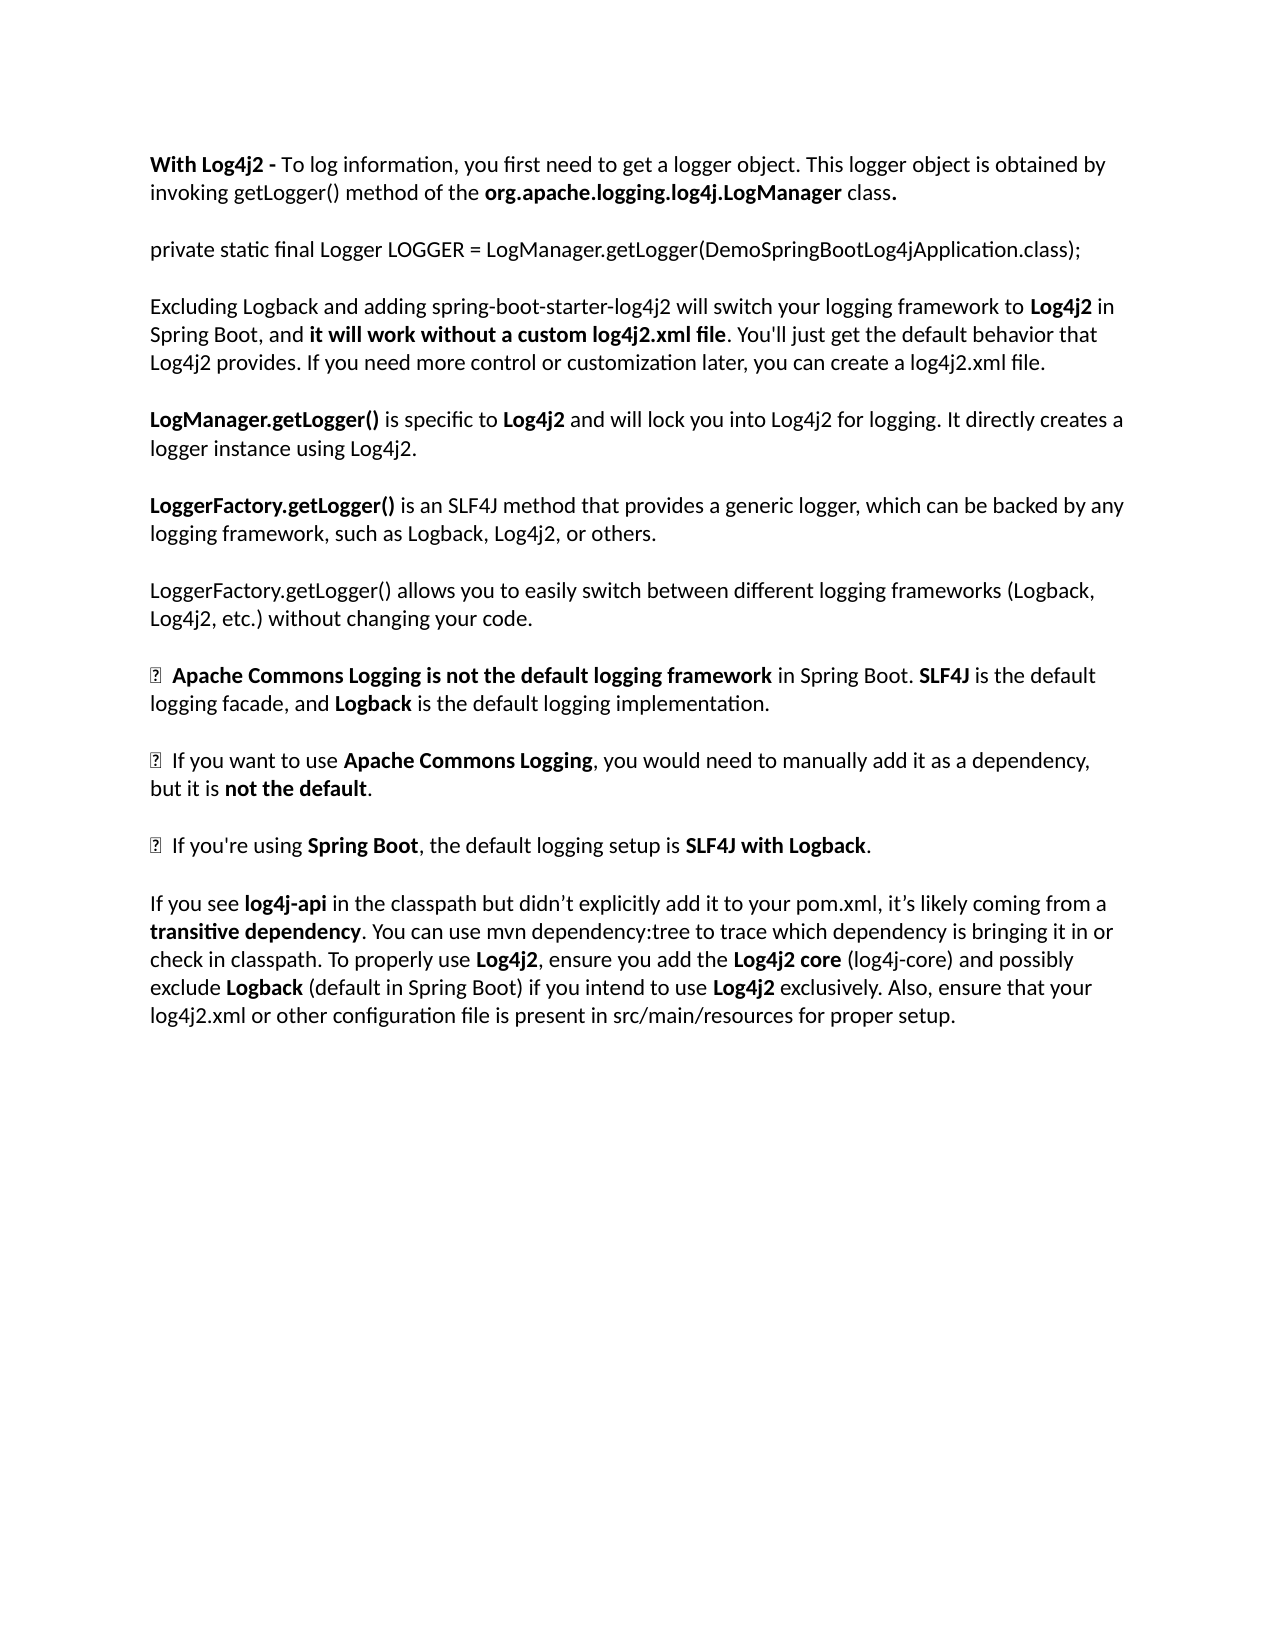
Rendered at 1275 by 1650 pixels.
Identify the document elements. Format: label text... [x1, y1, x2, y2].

text  If you want to use Apache Commons Logging, you would need to manually add it as a dependency, but it is not the default. [150, 746, 1125, 802]
text LoggerFactory.getLogger() is an SLF4J method that provides a generic logger, which can be backed by any logging framework, such as Logback, Log4j2, or others. [150, 491, 1125, 547]
text LoggerFactory.getLogger() allows you to easily switch between different logging frameworks (Logback, Log4j2, etc.) without changing your code. [150, 576, 1125, 632]
text  Apache Commons Logging is not the default logging framework in Spring Boot. SLF4J is the default logging facade, and Logback is the default logging implementation. [150, 661, 1125, 717]
text LogManager.getLogger() is specific to Log4j2 and will lock you into Log4j2 for logging. It directly creates a logger instance using Log4j2. [150, 406, 1125, 462]
text  If you're using Spring Boot, the default logging setup is SLF4J with Logback. [150, 832, 1125, 860]
text With Log4j2 - To log information, you first need to get a logger object. This logger object is obtained by invoking getLogger() method of the org.apache.logging.log4j.LogManager class. [150, 150, 1125, 206]
text Excluding Logback and adding spring-boot-starter-log4j2 will switch your logging framework to Log4j2 in Spring Boot, and it will work without a custom log4j2.xml file. You'll just get the default behavior that Log4j2 provides. If you need more control or customization later, you can create a log4j2.xml file. [150, 292, 1125, 376]
text private static final Logger LOGGER = LogManager.getLogger(DemoSpringBootLog4jApplication.class); [150, 235, 1125, 263]
text If you see log4j-api in the classpath but didn’t explicitly add it to your pom.xml, it’s likely coming from a transitive dependency. You can use mvn dependency:tree to trace which dependency is bringing it in or check in classpath. To properly use Log4j2, ensure you add the Log4j2 core (log4j-core) and possibly exclude Logback (default in Spring Boot) if you intend to use Log4j2 exclusively. Also, ensure that your log4j2.xml or other configuration file is present in src/main/resources for proper setup. [150, 889, 1125, 1029]
